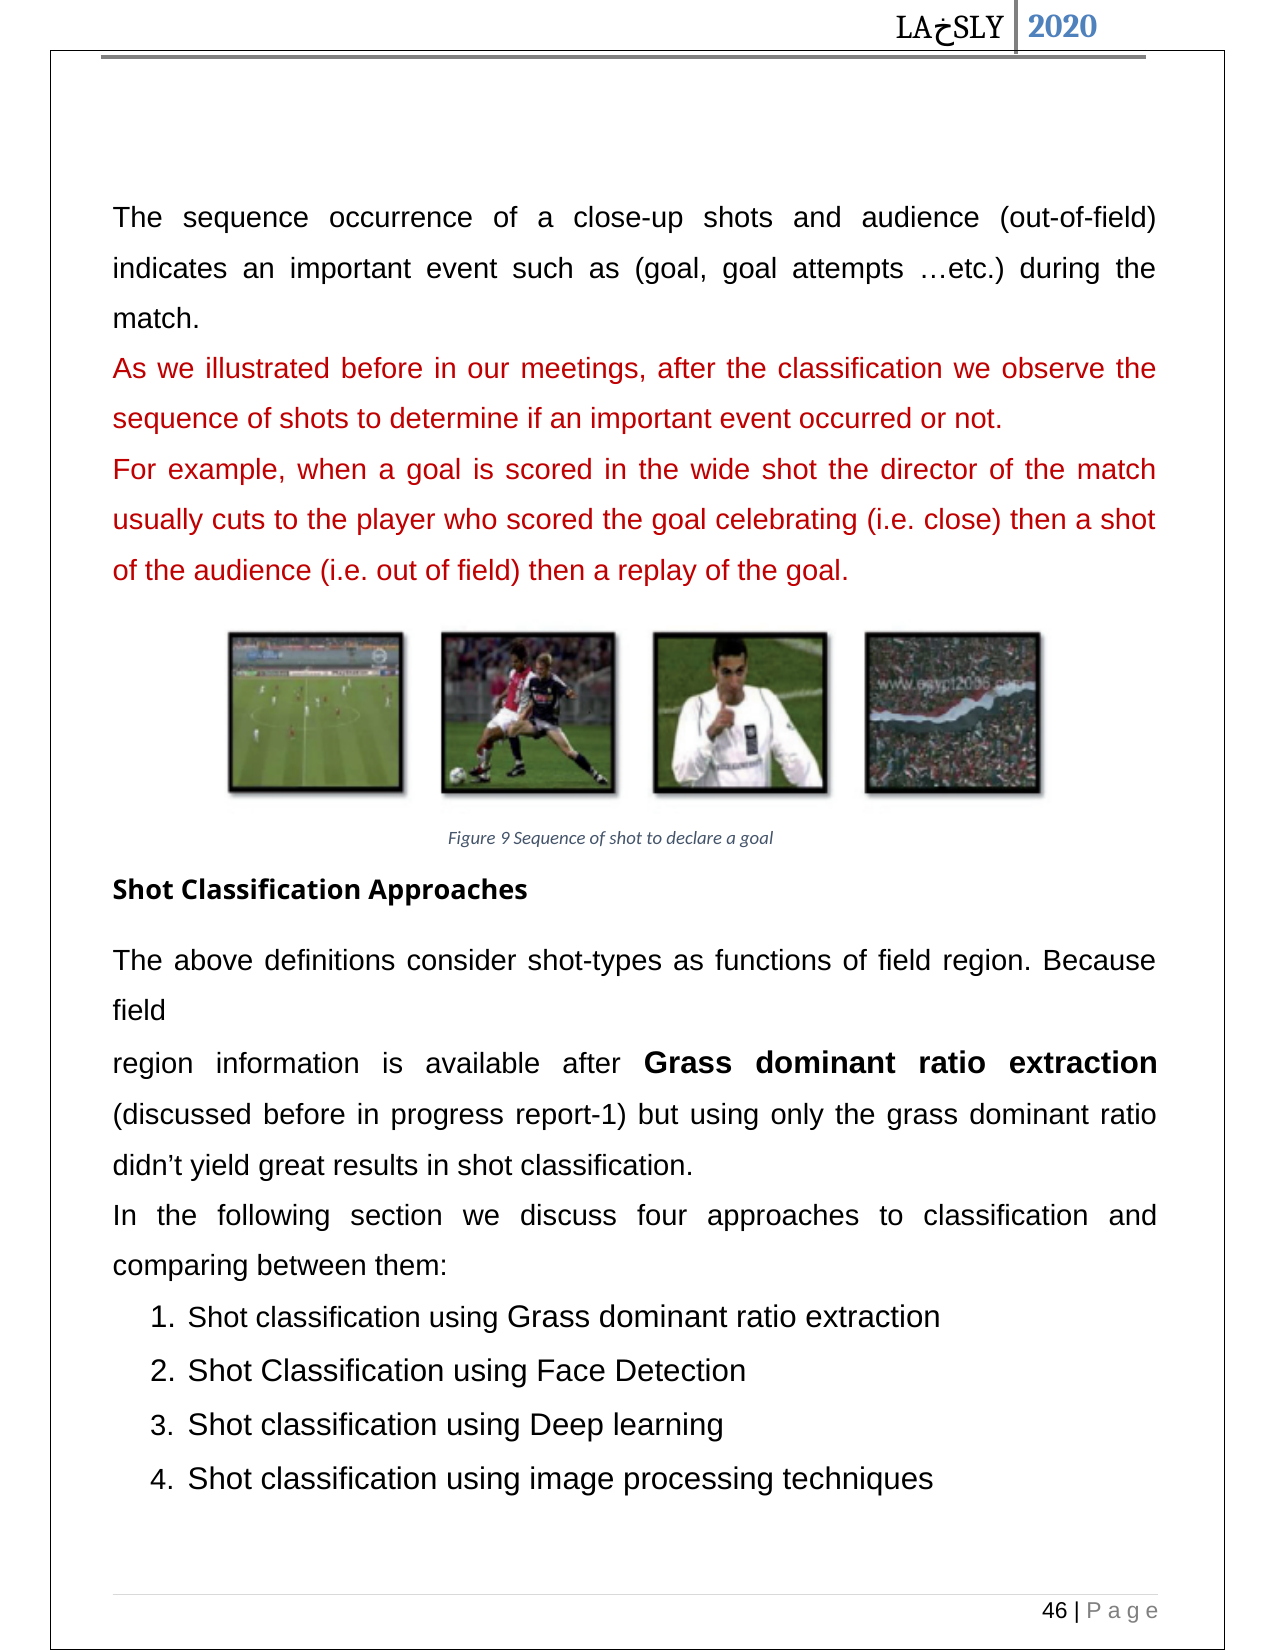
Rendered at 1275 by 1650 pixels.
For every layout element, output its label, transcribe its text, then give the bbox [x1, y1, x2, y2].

text For example, when a goal is scored in the wide shot the director of the match usually cuts to the player who scored the goal celebrating (i.e. close) then a shot of the audience (i.e. out of field) then a replay of the goal. [112, 452, 1158, 586]
subtitle Shot Classification Approaches [112, 870, 1158, 907]
list Shot classification using Grass dominant ratio extraction [150, 1298, 1158, 1334]
text As we illustrated before in our meetings, after the classification we observe the sequence of shots to determine if an important event occurred or not. [112, 351, 1158, 435]
picture [218, 602, 1053, 814]
text The above definitions consider shot-types as functions of field region. Because field region information is available after Grass dominant ratio extraction (discussed before in progress report-1) but using only the grass dominant ratio didn’t yield great results in shot classification. [112, 943, 1158, 1181]
text The sequence occurrence of a close-up shots and audience (out-of-field) indicates an important event such as (goal, goal attempts …etc.) during the match. [112, 200, 1158, 334]
list Shot classification using Deep learning [150, 1406, 1158, 1442]
text In the following section we discuss four approaches to classification and comparing between them: [112, 1198, 1158, 1282]
list Shot classification using image processing techniques [150, 1460, 1158, 1496]
list Shot Classification using Face Detection [150, 1352, 1158, 1388]
